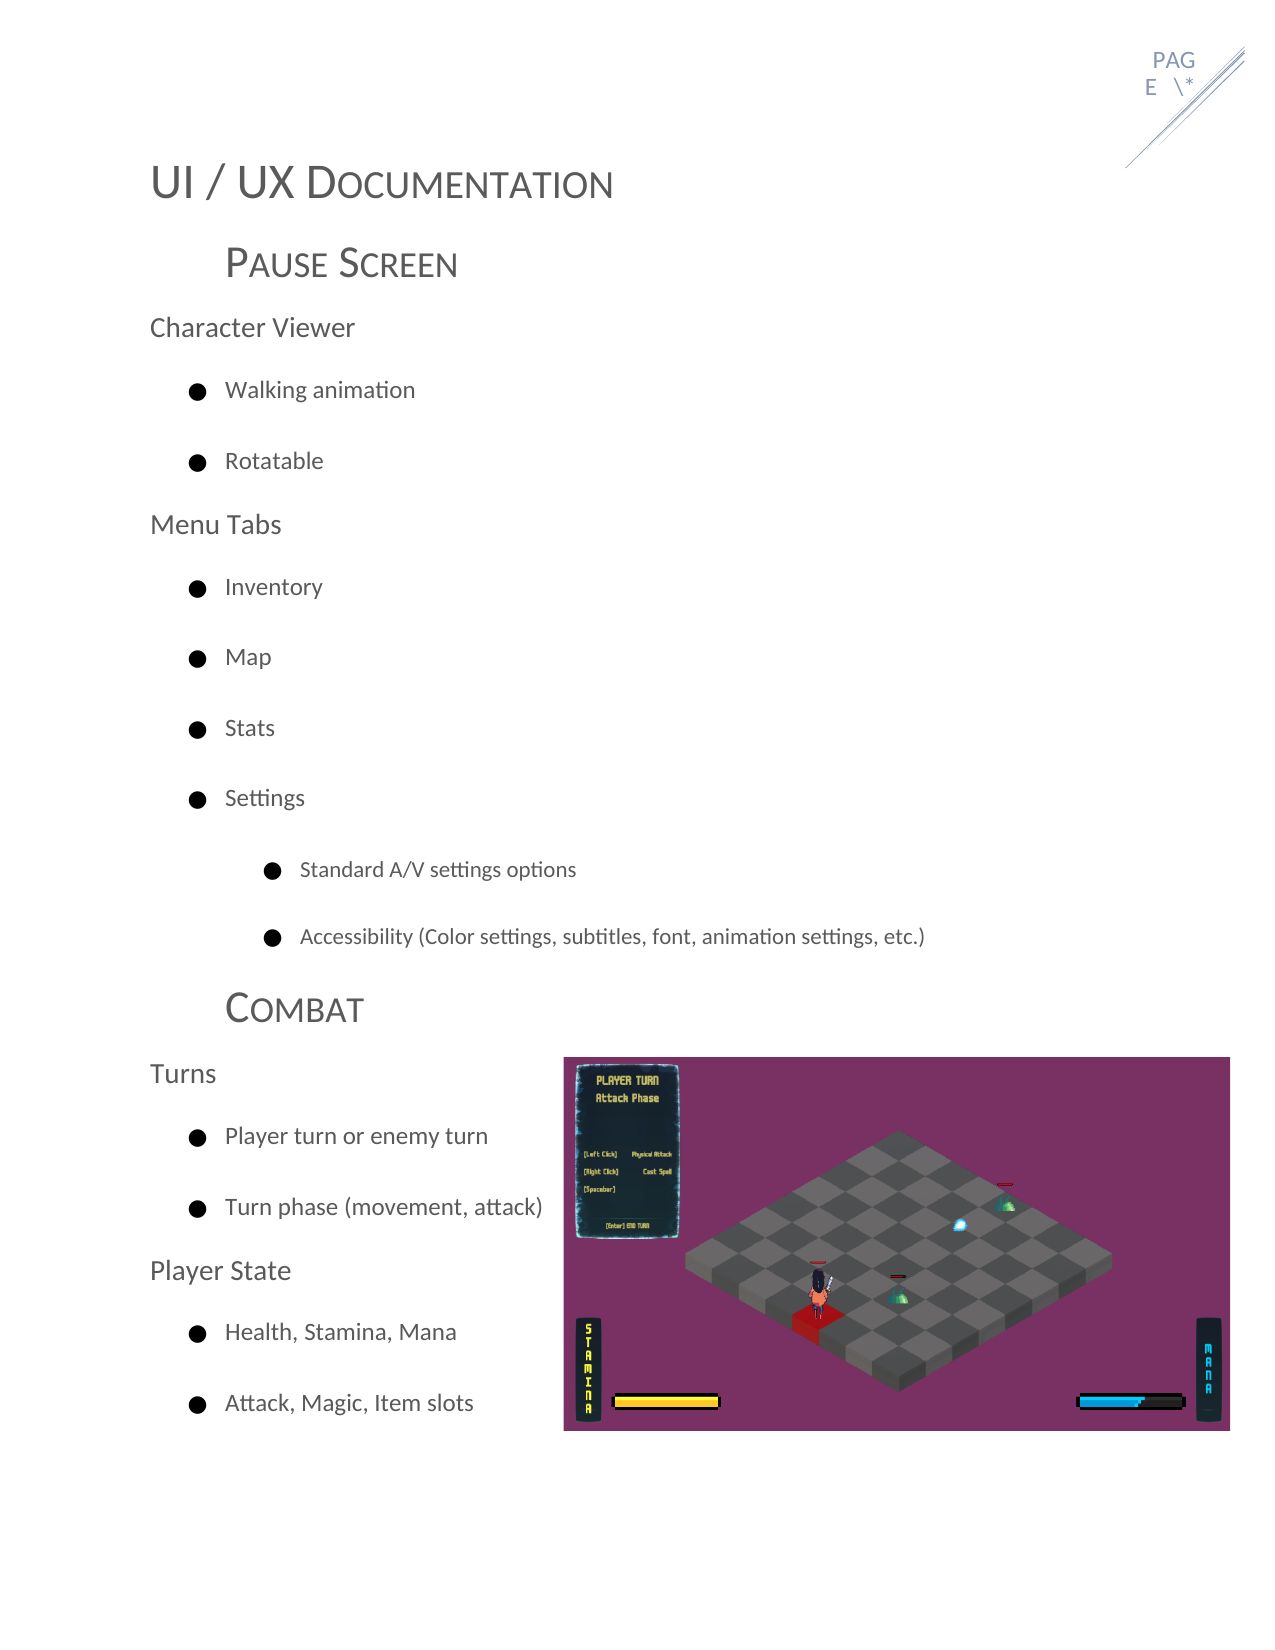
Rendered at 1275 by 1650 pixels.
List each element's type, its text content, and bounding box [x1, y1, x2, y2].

list Health, Stamina, Mana [187, 1307, 563, 1354]
list Walking animation [187, 364, 1125, 412]
text Player State [150, 1252, 563, 1287]
list Attack, Magic, Item slots [187, 1377, 563, 1424]
list Accessibility (Color settings, subtitles, font, animation settings, etc.) [262, 911, 1125, 958]
list Turn phase (movement, attack) [187, 1181, 563, 1228]
list Map [187, 632, 1125, 678]
text Pause Screen [150, 232, 1125, 288]
picture [563, 1057, 1230, 1431]
text Turns [150, 1055, 1125, 1091]
text Menu Tabs [150, 506, 1125, 541]
list Standard A/V settings options [262, 843, 1125, 890]
list Inventory [187, 561, 1125, 608]
text UI / UX Documentation [150, 150, 1125, 211]
list Rotatable [187, 435, 1125, 482]
text Character Viewer [150, 309, 1125, 345]
text Combat [150, 978, 1125, 1034]
list Settings [187, 773, 1125, 820]
list Player turn or enemy turn [187, 1110, 563, 1157]
list Stats [187, 702, 1125, 749]
